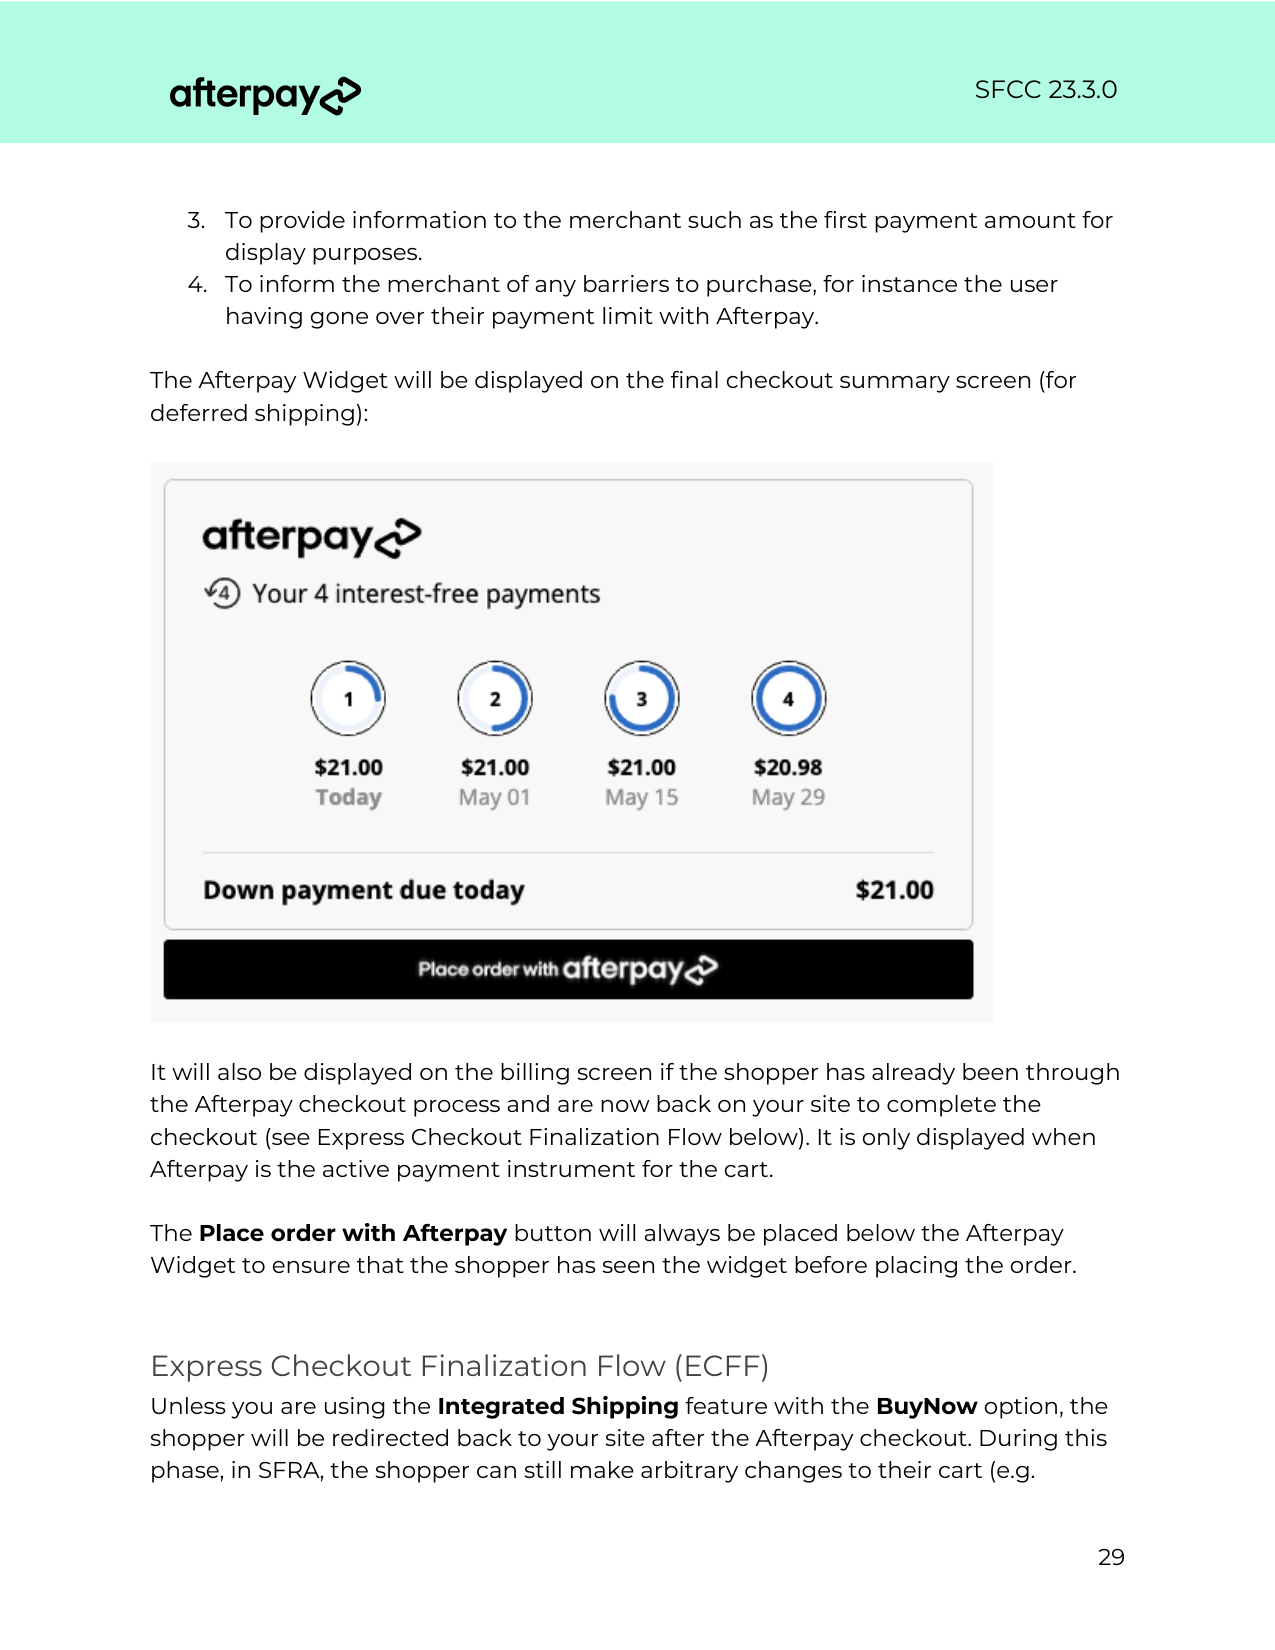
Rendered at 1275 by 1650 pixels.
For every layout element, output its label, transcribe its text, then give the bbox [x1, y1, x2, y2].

subtitle Express Checkout Finalization Flow (ECFF) [150, 1348, 1125, 1384]
text It will also be displayed on the billing screen if the shopper has already been through the Afterpay checkout process and are now back on your site to complete the checkout (see Express Checkout Finalization Flow below). It is only displayed when Afterpay is the active payment instrument for the cart. [150, 1058, 1125, 1183]
picture [134, 48, 397, 144]
text The Afterpay Widget will be displayed on the final checkout summary screen (for deferred shipping): [150, 367, 1125, 427]
list To inform the merchant of any barriers to purchase, for instance the user having gone over their payment limit with Afterpay. [187, 270, 1125, 330]
text The Place order with Afterpay button will always be placed below the Afterpay Widget to ensure that the shopper has seen the widget before placing the order. [150, 1219, 1125, 1311]
list To provide information to the merchant such as the first payment amount for display purposes. [187, 206, 1125, 266]
picture [150, 462, 994, 1023]
